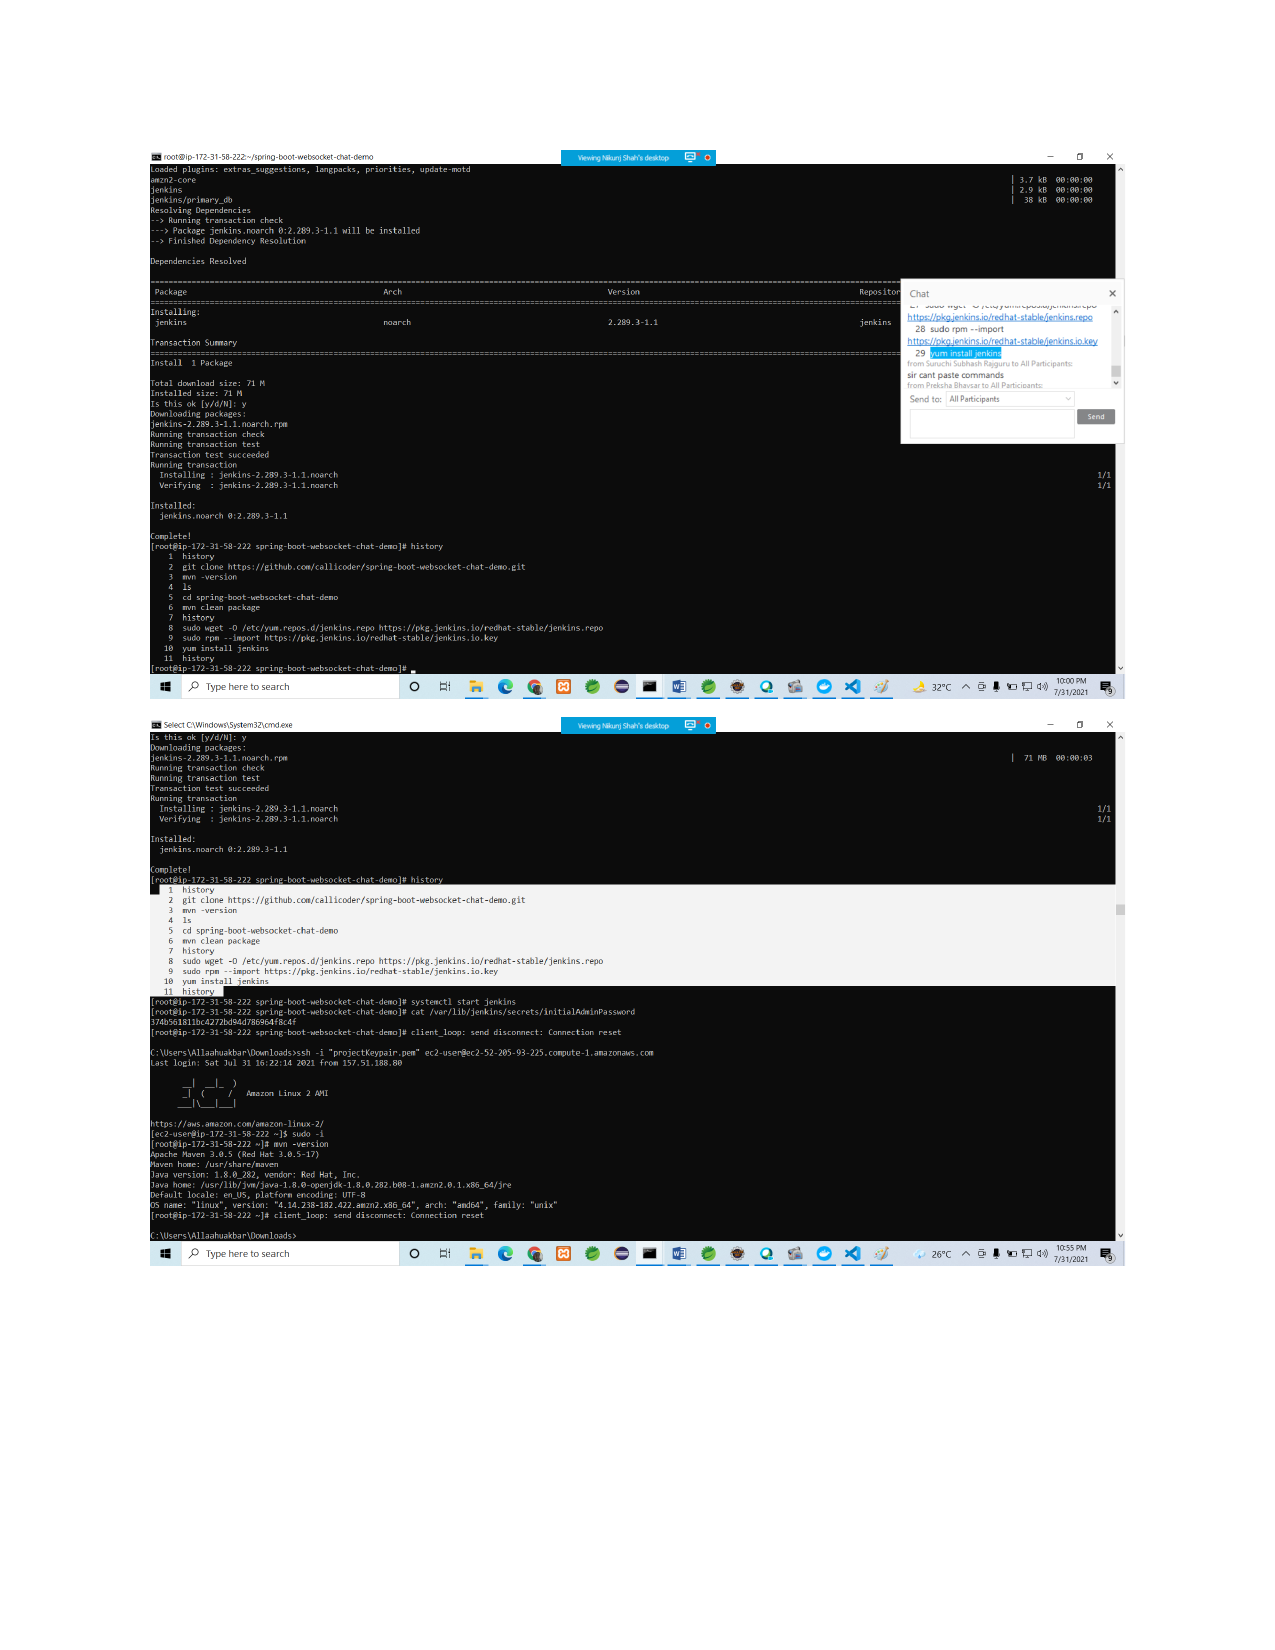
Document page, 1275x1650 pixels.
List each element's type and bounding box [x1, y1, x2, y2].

picture [583, 725, 600, 729]
picture [150, 717, 1125, 1266]
picture [583, 157, 600, 161]
picture [150, 150, 1125, 699]
